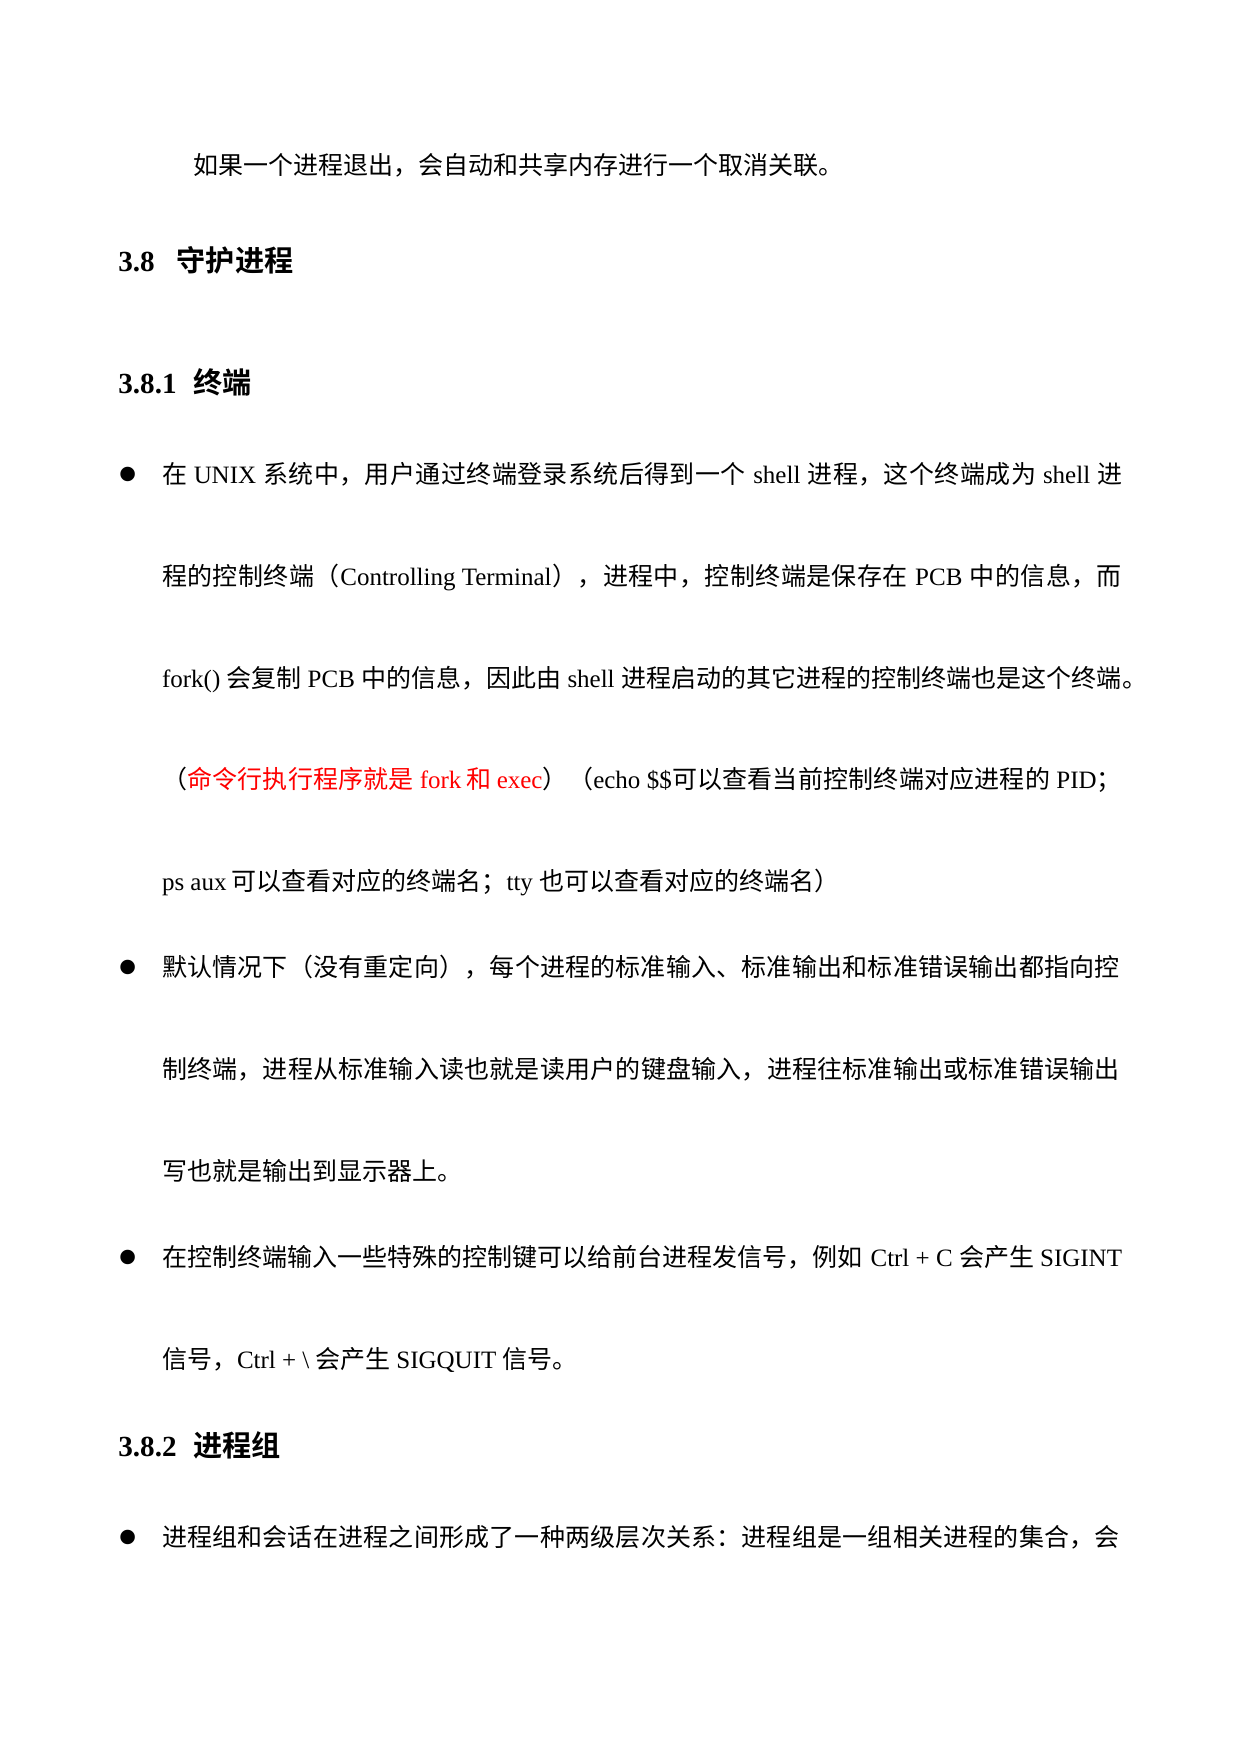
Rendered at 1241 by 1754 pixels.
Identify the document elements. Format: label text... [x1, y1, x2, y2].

list 默认情况下（没有重定向），每个进程的标准输入、标准输出和标准错误输出都指向控制终端，进程从标准输入读也就是读用户的键盘输入，进程往标准输出或标准错误输出写也就是输出到显示器上。 [118, 932, 1122, 1204]
subtitle 守护进程 [118, 224, 1122, 292]
list 在控制终端输入一些特殊的控制键可以给前台进程发信号，例如 Ctrl + C 会产生 SIGINT 信号，Ctrl + \ 会产生 SIGQUIT 信号。 [118, 1222, 1122, 1392]
list 在 UNIX 系统中，用户通过终端登录系统后得到一个 shell 进程，这个终端成为 shell 进程的控制终端（Controlling Terminal），进程中，控制终端是保存在 PCB 中的信息，而 fork() 会复制 PCB 中的信息，因此由 shell 进程启动的其它进程的控制终端也是这个终端。（命令行执行程序就是fork和exec）（echo $$可以查看当前控制终端对应进程的PID；ps aux可以查看对应的终端名；tty 也可以查看对应的终端名） [118, 438, 1122, 914]
subtitle 进程组 [118, 1410, 1122, 1478]
subtitle 终端 [118, 346, 1122, 414]
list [118, 1502, 1122, 1569]
text 如果一个进程退出，会自动和共享内存进行一个取消关联。 [118, 130, 1122, 198]
